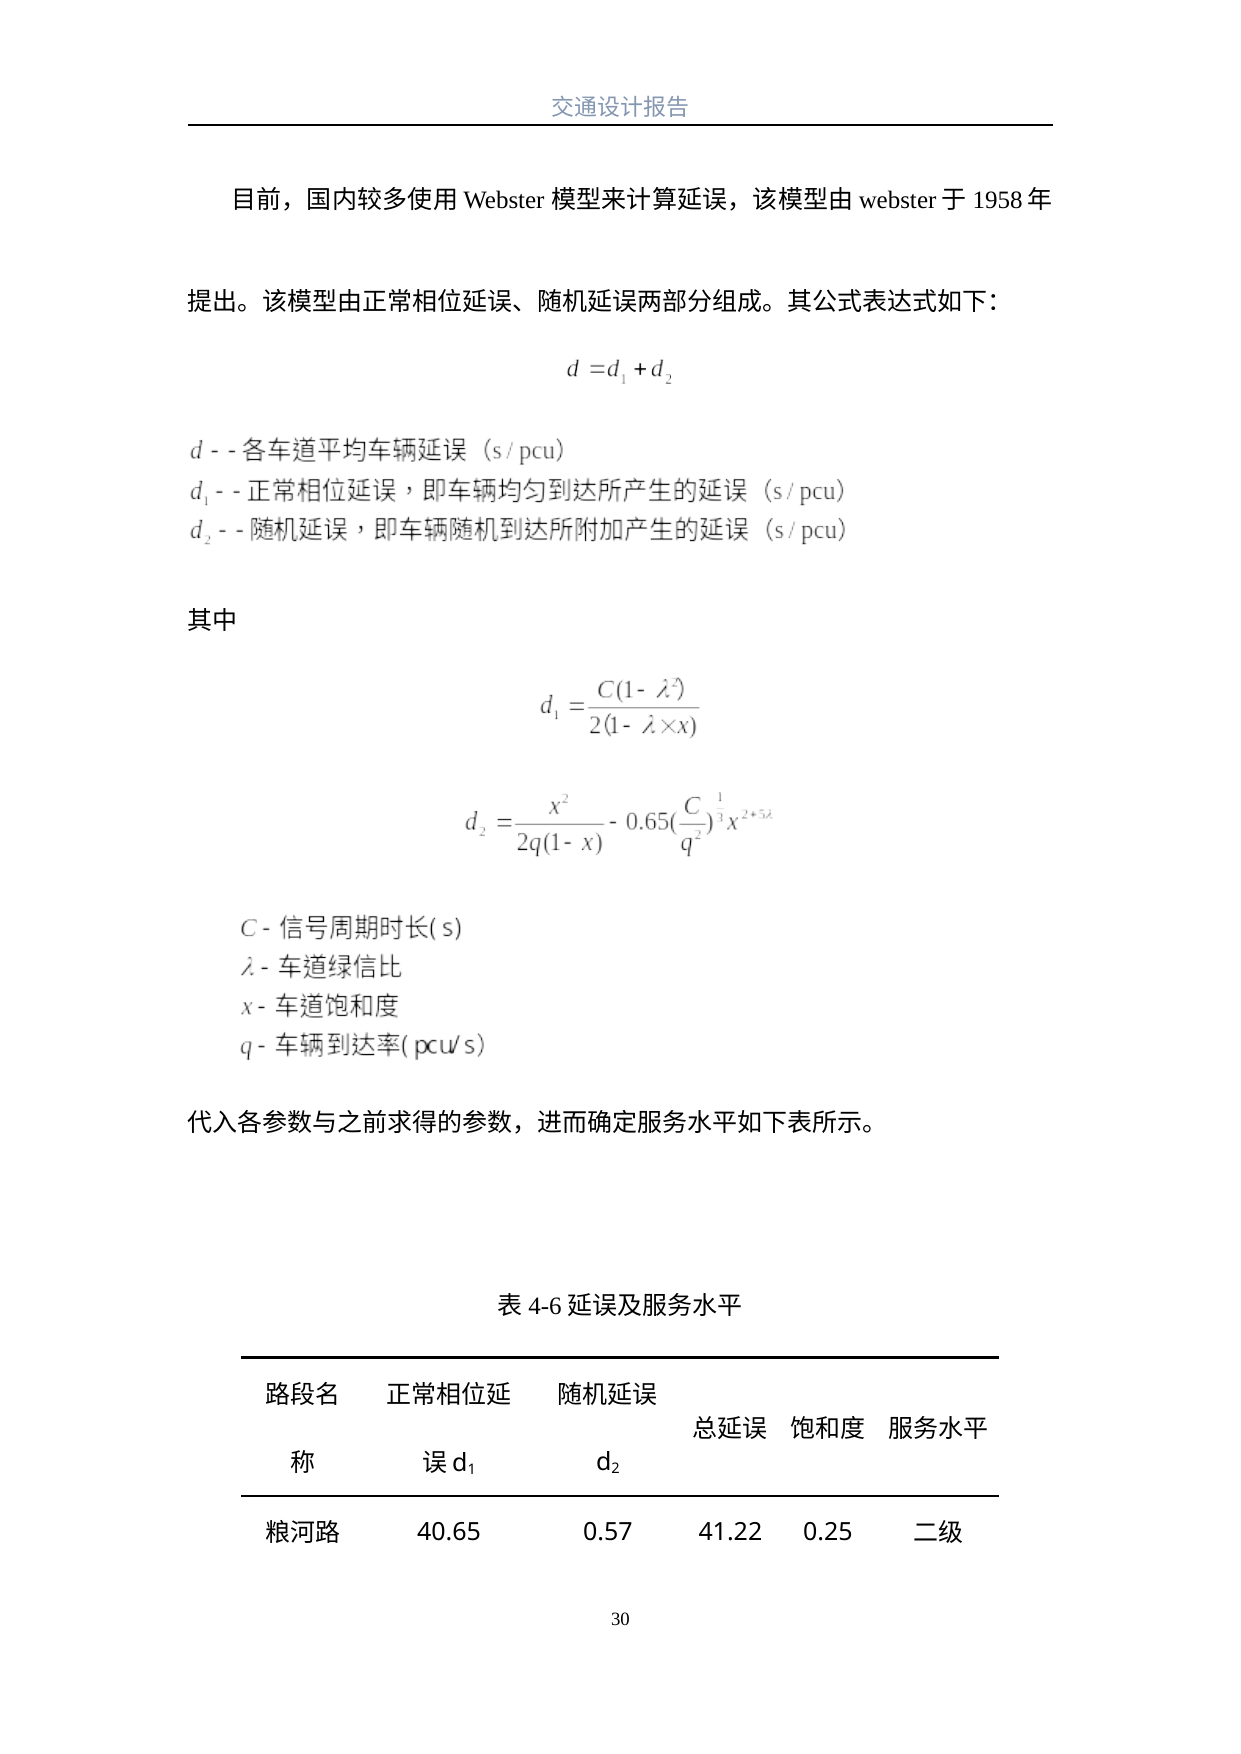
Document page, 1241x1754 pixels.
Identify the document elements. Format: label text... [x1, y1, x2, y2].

table_cell 0.57 [534, 1497, 681, 1565]
table_header 正常相位延误d1 [364, 1359, 534, 1495]
text 表 4-6 延误及服务水平 [187, 1270, 1053, 1338]
table_header 随机延误d2 [534, 1359, 681, 1495]
table_cell 二级 [876, 1497, 999, 1565]
table_cell 粮河路 [241, 1497, 363, 1565]
table_header 饱和度 [779, 1359, 876, 1495]
table_cell 40.65 [364, 1497, 534, 1565]
table_header 服务水平 [876, 1359, 999, 1495]
table_cell 41.22 [681, 1497, 779, 1565]
text 代入各参数与之前求得的参数，进而确定服务水平如下表所示。 [187, 1087, 1053, 1155]
text 其中 [187, 584, 1053, 652]
text 目前，国内较多使用Webster 模型来计算延误，该模型由webster于 1958年提出。该模型由正常相位延误、随机延误两部分组成。其公式表达式如下： [187, 164, 1053, 334]
table_header 总延误 [681, 1359, 779, 1495]
table_header 路段名称 [241, 1359, 363, 1495]
table_cell 0.25 [779, 1497, 876, 1565]
